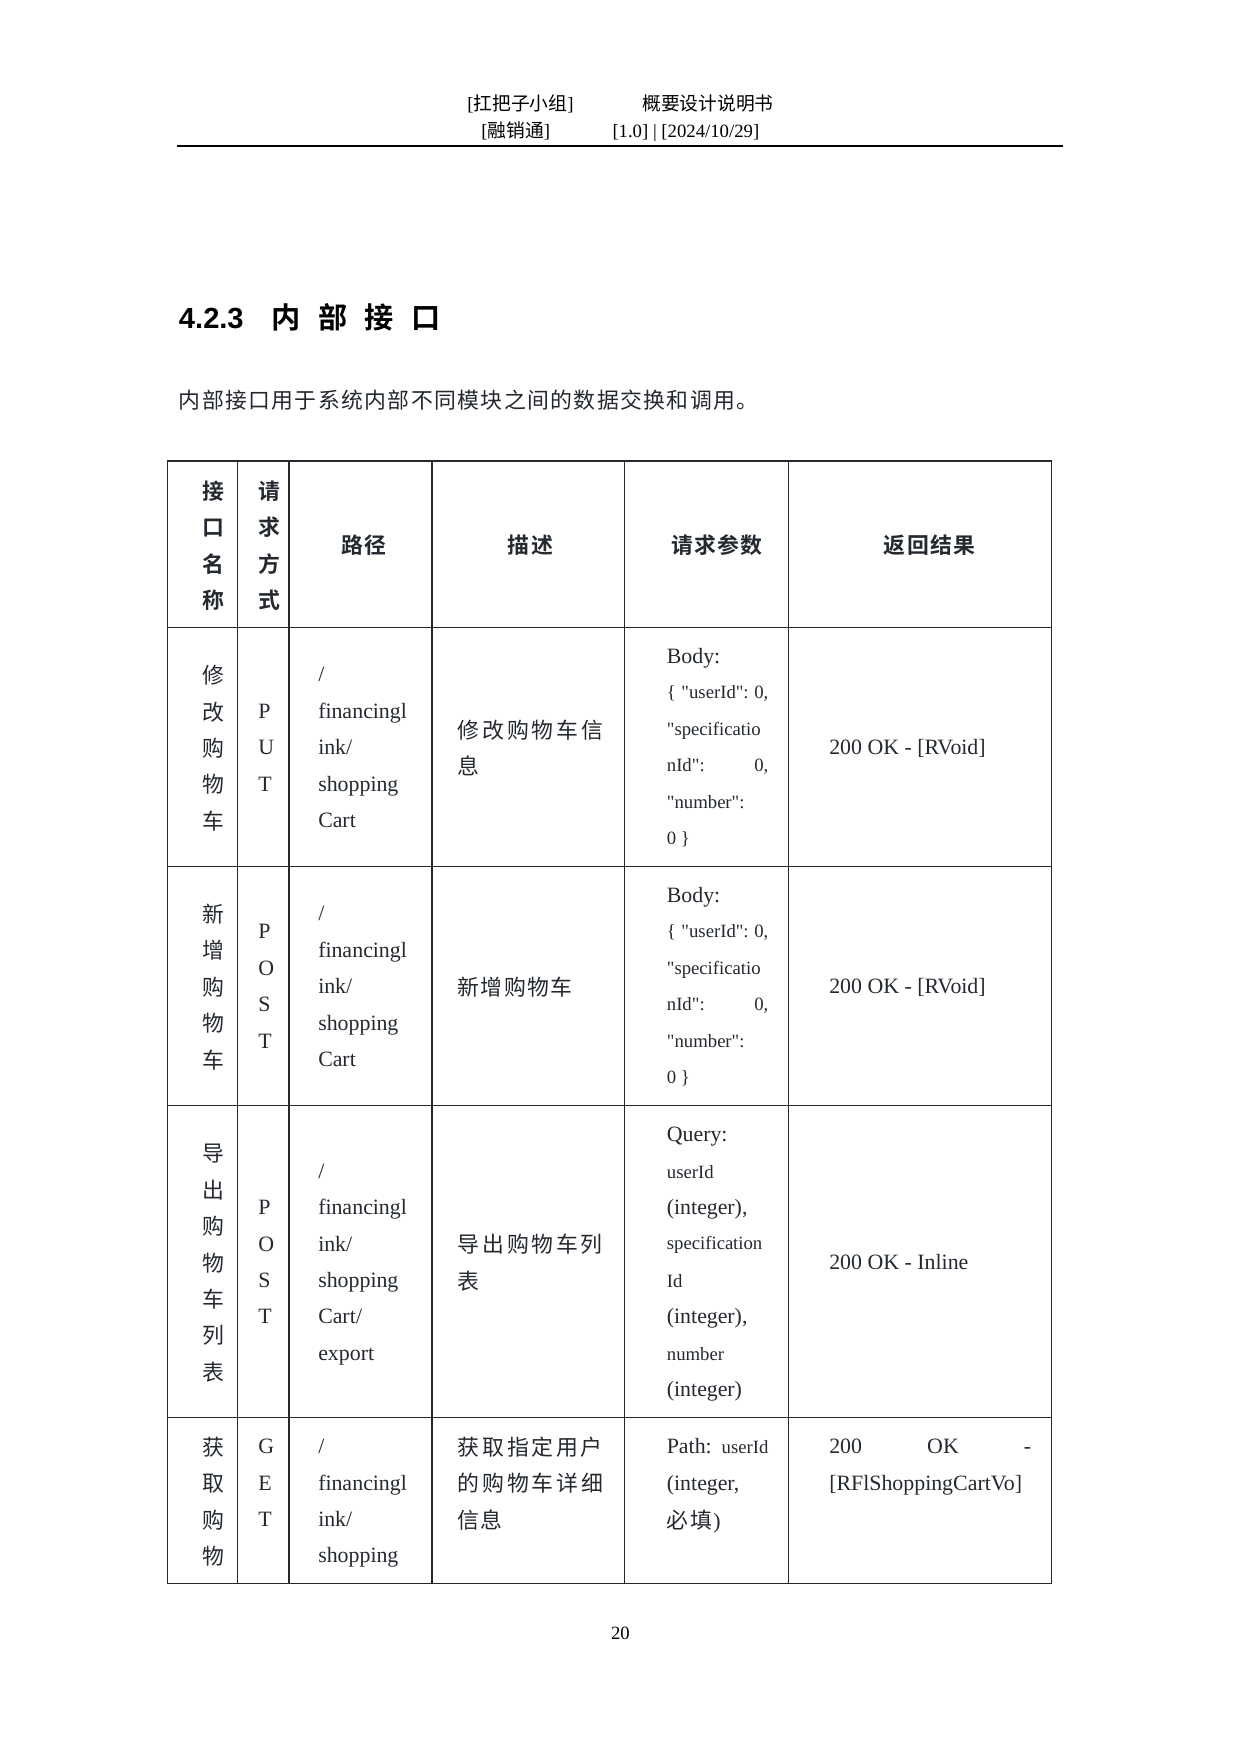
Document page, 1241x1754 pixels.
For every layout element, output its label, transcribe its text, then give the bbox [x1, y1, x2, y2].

table_header 接口名称 [168, 462, 237, 626]
table_cell 新增购物车 [168, 867, 237, 1104]
subtitle 4.2.3 内部接口 [179, 279, 1061, 352]
table_header 请求方式 [238, 462, 288, 626]
table_cell PUT [238, 628, 288, 866]
table_cell 导出购物车列表 [168, 1106, 237, 1417]
table_cell 导出购物车列表 [433, 1106, 624, 1417]
table_cell 修改购物车信息 [433, 628, 624, 866]
table_cell /financinglink/shoppingCart [290, 867, 431, 1104]
table_cell /financinglink/shoppingCart/export [290, 1106, 431, 1417]
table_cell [625, 1418, 788, 1583]
table_cell 200 OK - [RVoid] [789, 628, 1051, 866]
table_cell 修改购物车 [168, 628, 237, 866]
table_cell 新增购物车 [433, 867, 624, 1104]
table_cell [789, 1418, 1051, 1583]
table_cell 获取购物车详细信息 [168, 1418, 237, 1583]
table_header 路径 [290, 462, 431, 626]
table_header 请求参数 [625, 462, 788, 626]
table_cell 获取指定用户的购物车详细信息 [433, 1418, 624, 1583]
table_cell POST [238, 867, 288, 1104]
table_cell Body: { "userId": 0, "specificationId": 0, "number": 0 } [625, 867, 788, 1104]
table_header 返回结果 [789, 462, 1051, 626]
table_cell /financinglink/shoppingCart [290, 628, 431, 866]
table_cell 200 OK - [RVoid] [789, 867, 1051, 1104]
table_cell 200 OK - Inline [789, 1106, 1051, 1417]
table_header 描述 [433, 462, 624, 626]
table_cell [290, 1418, 431, 1583]
table_cell GET [238, 1418, 288, 1583]
text 内部接口用于系统内部不同模块之间的数据交换和调用。 [179, 381, 1061, 418]
table_cell Body: { "userId": 0, "specificationId": 0, "number": 0 } [625, 628, 788, 866]
table_cell Query: userId (integer), specificationId (integer), number (integer) [625, 1106, 788, 1417]
table_cell POST [238, 1106, 288, 1417]
